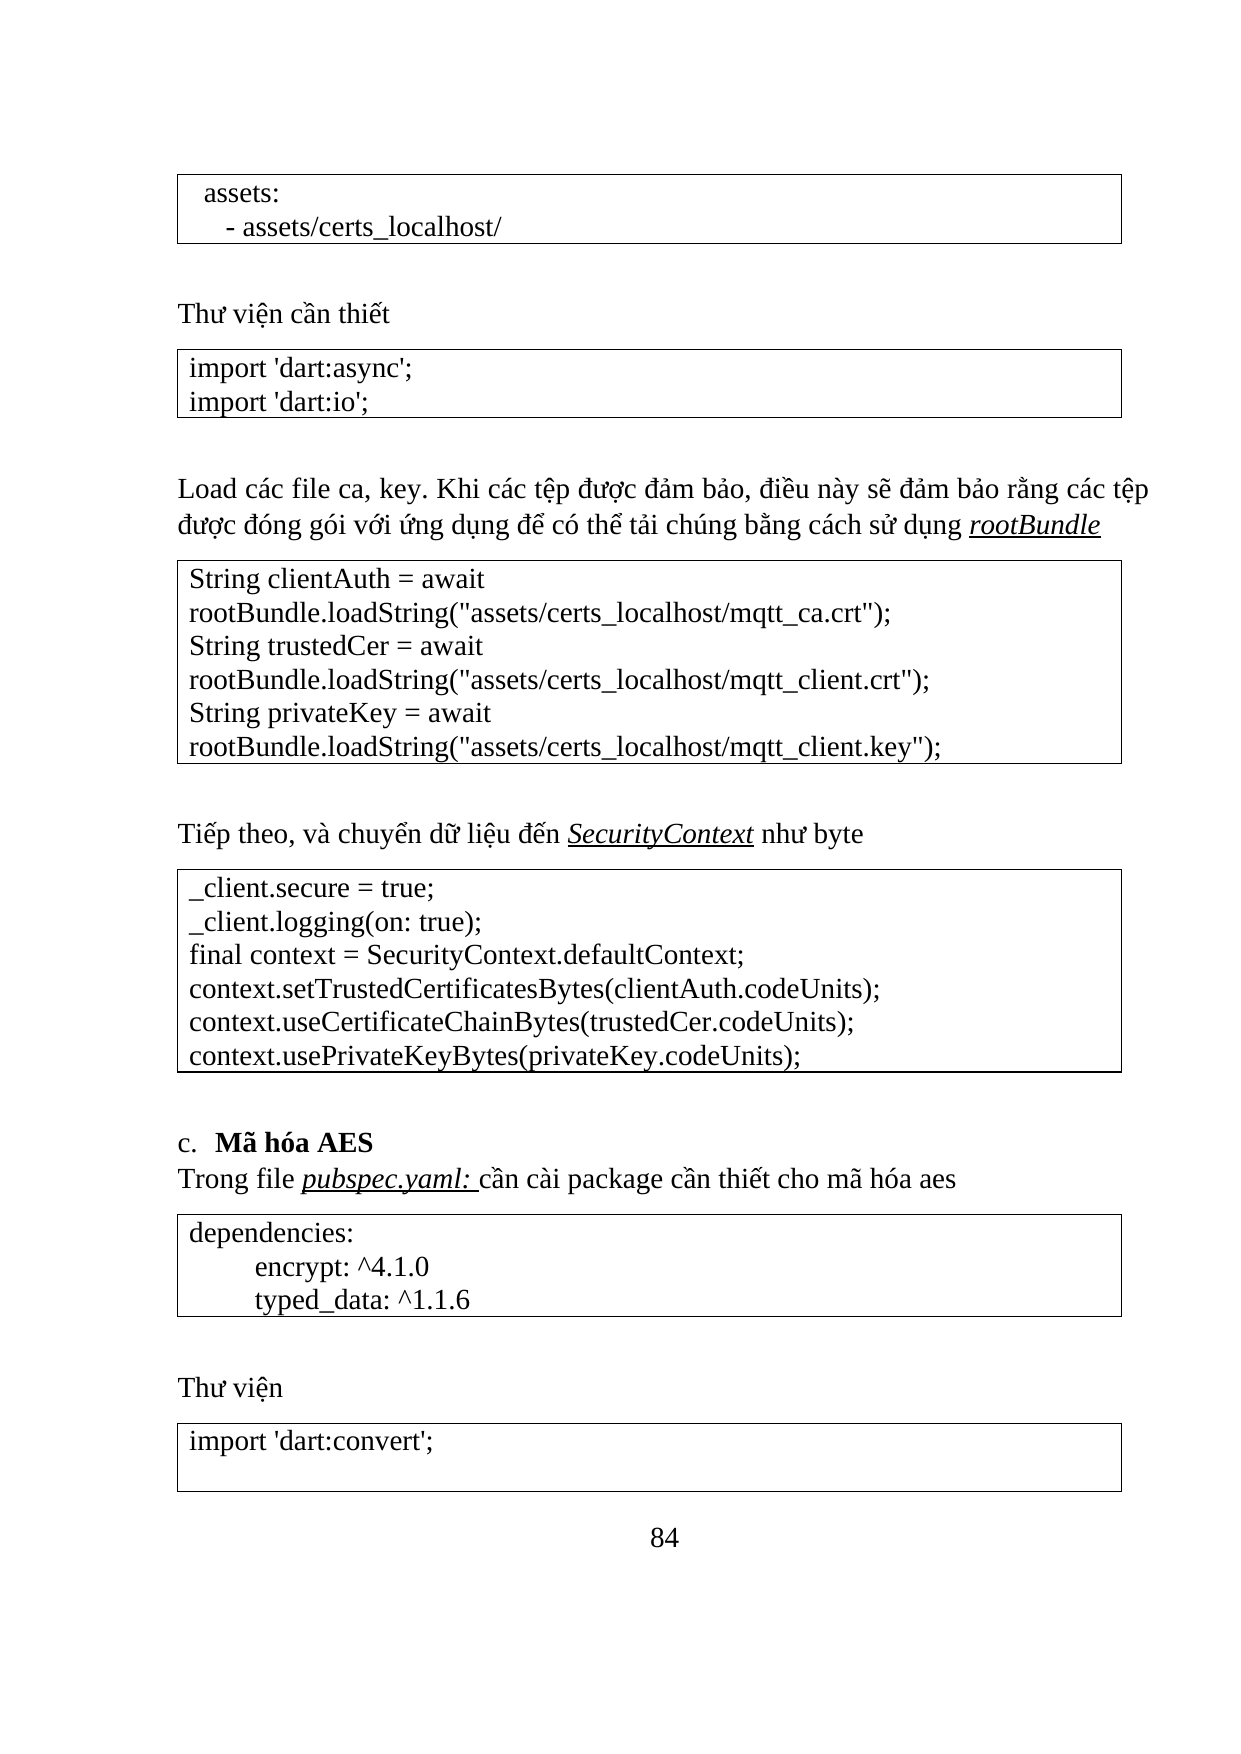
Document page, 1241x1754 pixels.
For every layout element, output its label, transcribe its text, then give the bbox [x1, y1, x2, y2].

table_header import 'dart:async'; import 'dart:io'; [178, 350, 1121, 417]
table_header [178, 1424, 1121, 1491]
text Thư viện cần thiết [177, 296, 1152, 330]
table_header _client.secure = true; _client.logging(on: true); final context = SecurityContext.defaultContext; context.setTrustedCertificatesBytes(clientAuth.codeUnits); context.useCertificateChainBytes(trustedCer.codeUnits); context.usePrivateKeyBytes(privateKey.codeUnits); [178, 870, 1121, 1071]
text Thư viện [177, 1370, 1152, 1403]
table_header dependencies: encrypt: ^4.1.0 typed_data: ^1.1.6 [178, 1215, 1121, 1316]
text Trong file pubspec.yaml: cần cài package cần thiết cho mã hóa aes [177, 1161, 1152, 1195]
text Tiếp theo, và chuyển dữ liệu đến‎ SecurityContext ‎như byte [177, 816, 1152, 850]
text Load các file ca, key. Khi các tệp được đảm bảo, điều này sẽ đảm bảo rằng các tệp được đóng gói với ứng dụng để có thể tải chúng bằng cách sử dụng rootBundle [177, 471, 1152, 541]
table_header String clientAuth = await rootBundle.loadString("assets/certs_localhost/mqtt_ca.crt"); String trustedCer = await rootBundle.loadString("assets/certs_localhost/mqtt_client.crt"); String privateKey = await rootBundle.loadString("assets/certs_localhost/mqtt_client.key"); [178, 561, 1121, 762]
list Mã hóa AES [177, 1125, 1152, 1159]
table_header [178, 175, 1121, 242]
